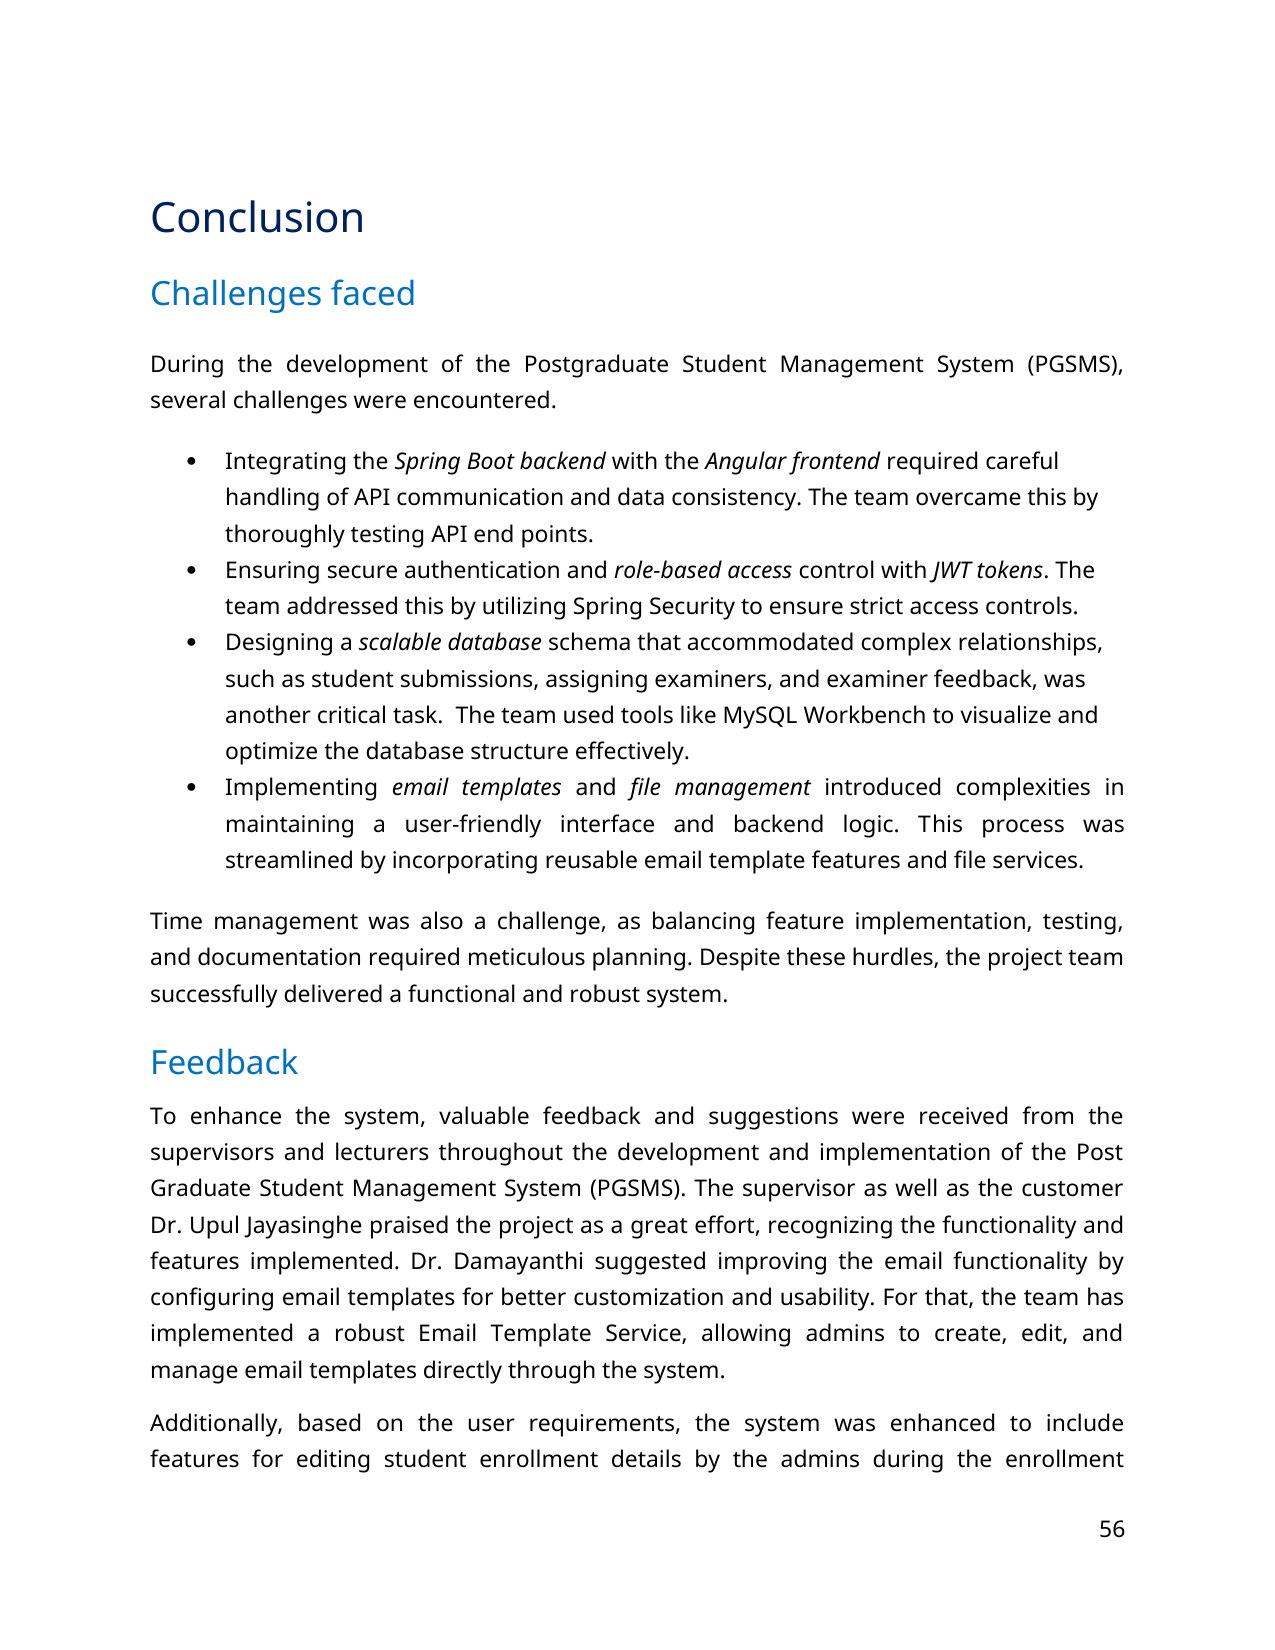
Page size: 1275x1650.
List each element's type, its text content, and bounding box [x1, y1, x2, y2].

text Time management was also a challenge, as balancing feature implementation, testing, and documentation required meticulous planning. Despite these hurdles, the project team successfully delivered a functional and robust system. [150, 905, 1125, 1009]
list Implementing email templates and file management introduced complexities in maintaining a user-friendly interface and backend logic. This process was streamlined by incorporating reusable email template features and file services. [187, 771, 1125, 875]
subtitle Challenges faced [150, 270, 1125, 315]
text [150, 1406, 1125, 1474]
subtitle Feedback [150, 1039, 1125, 1084]
text During the development of the Postgraduate Student Management System (PGSMS), several challenges were encountered. [150, 348, 1125, 415]
text To enhance the system, valuable feedback and suggestions were received from the supervisors and lecturers throughout the development and implementation of the Post Graduate Student Management System (PGSMS). The supervisor as well as the customer Dr. Upul Jayasinghe praised the project as a great effort, recognizing the functionality and features implemented. Dr. Damayanthi suggested improving the email functionality by configuring email templates for better customization and usability. For that, the team has implemented a robust Email Template Service, allowing admins to create, edit, and manage email templates directly through the system. [150, 1100, 1125, 1385]
list Integrating the Spring Boot backend with the Angular frontend required careful handling of API communication and data consistency. The team overcame this by thoroughly testing API end points. [187, 445, 1125, 549]
subtitle Conclusion [150, 187, 1125, 244]
list Designing a scalable database schema that accommodated complex relationships, such as student submissions, assigning examiners, and examiner feedback, was another critical task. The team used tools like MySQL Workbench to visualize and optimize the database structure effectively. [187, 626, 1125, 766]
list Ensuring secure authentication and role-based access control with JWT tokens. The team addressed this by utilizing Spring Security to ensure strict access controls. [187, 554, 1125, 621]
